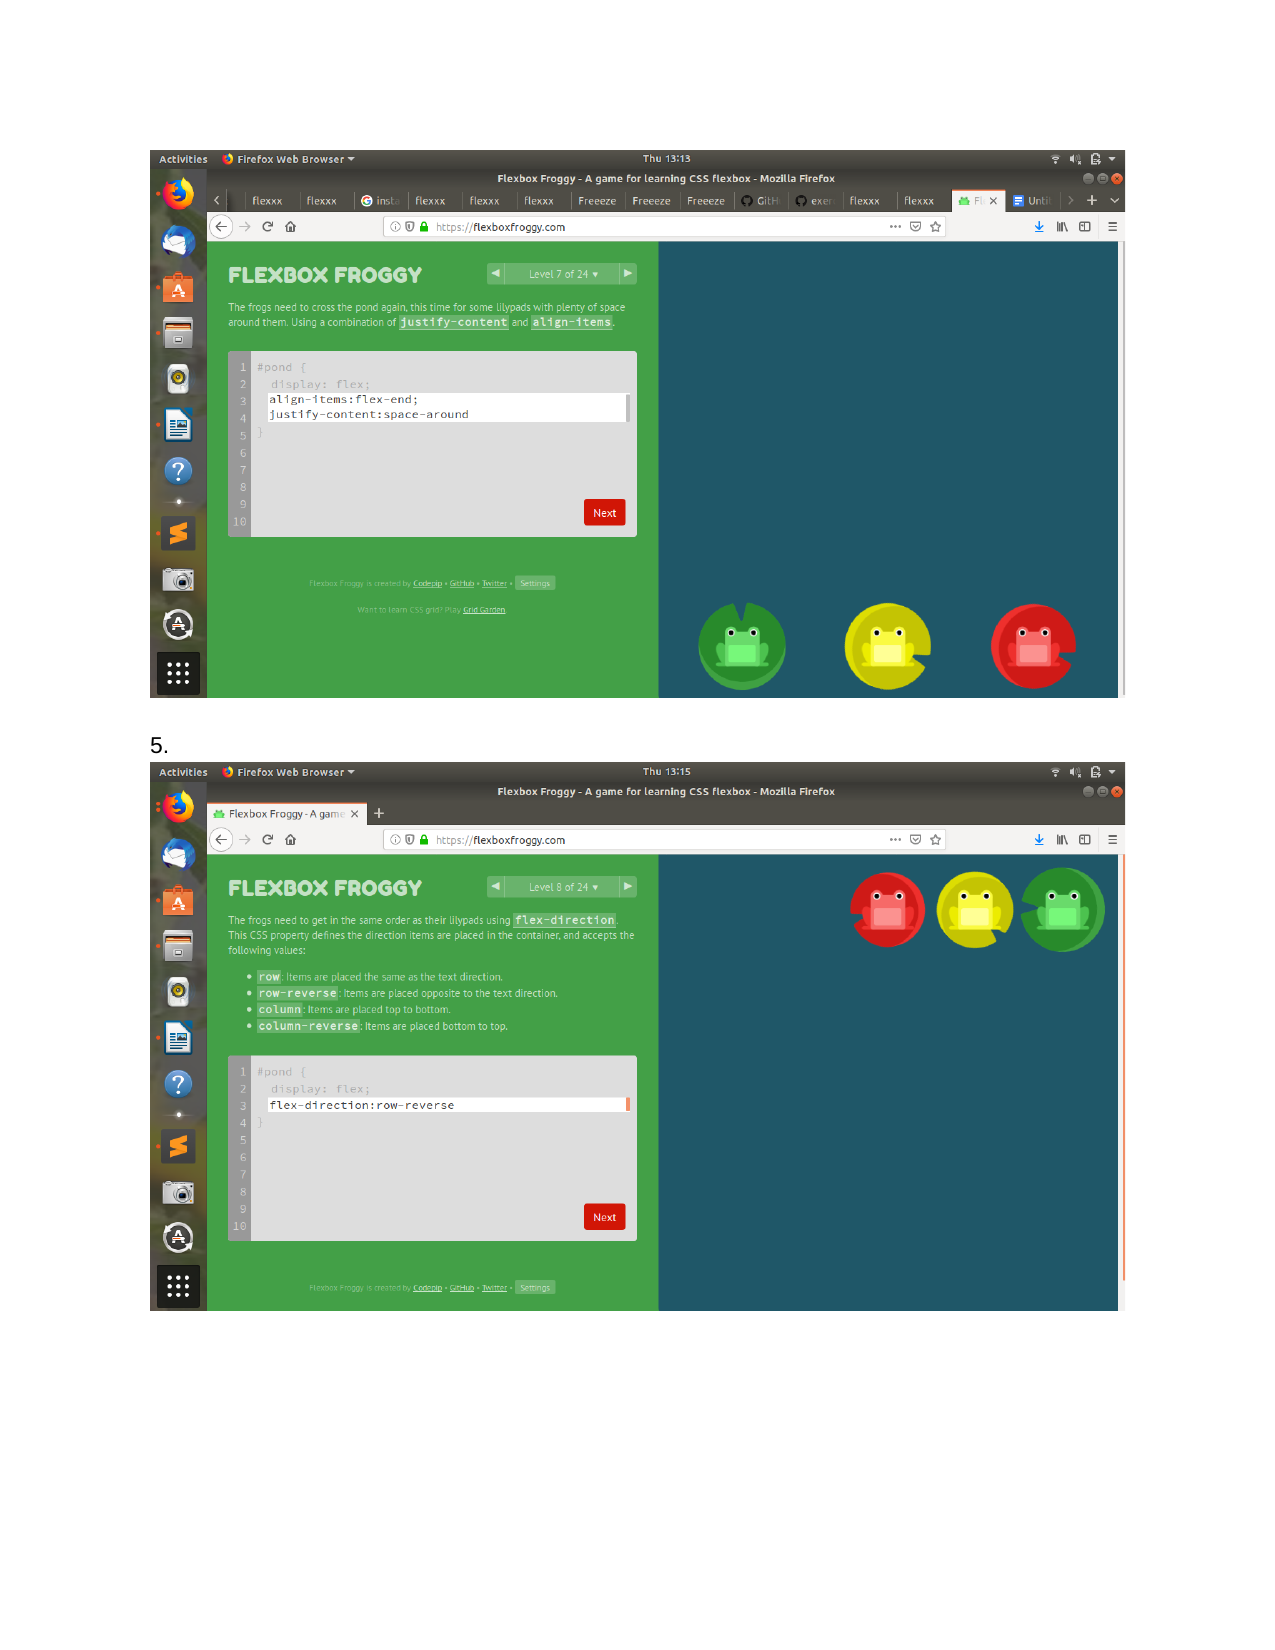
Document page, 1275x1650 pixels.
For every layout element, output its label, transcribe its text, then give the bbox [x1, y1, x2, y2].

text 5. [150, 732, 1125, 758]
picture [150, 762, 1125, 1311]
picture [150, 150, 1125, 698]
